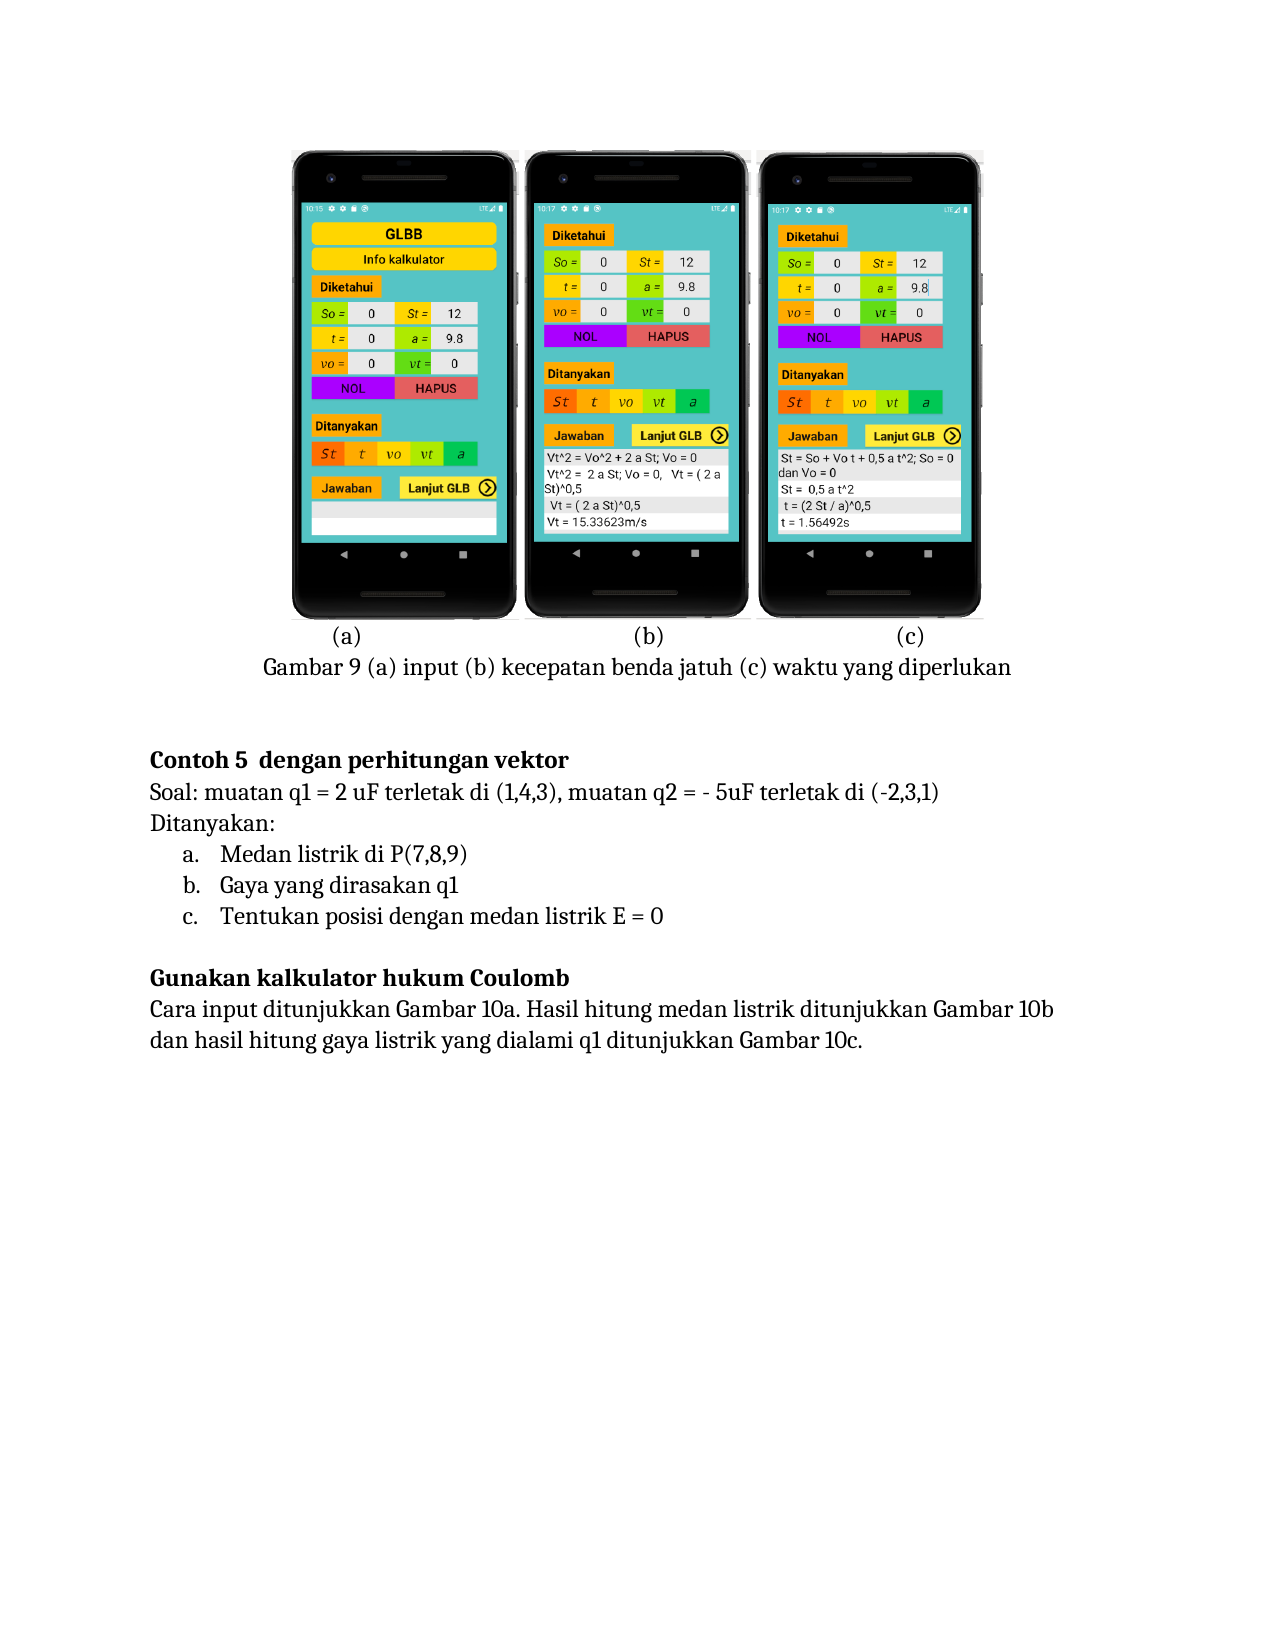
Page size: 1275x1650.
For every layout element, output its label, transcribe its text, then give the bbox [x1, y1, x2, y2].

picture [524, 150, 752, 620]
text Ditanyakan: [150, 808, 1125, 837]
picture [756, 150, 984, 620]
text Gambar 9 (a) input (b) kecepatan benda jatuh (c) waktu yang diperlukan [150, 653, 1125, 682]
list Tentukan posisi dengan medan listrik E = 0 [182, 902, 1125, 930]
text Cara input ditunjukkan Gambar 10a. Hasil hitung medan listrik ditunjukkan Gambar 10b [150, 995, 1125, 1023]
list Gaya yang dirasakan q1 [182, 871, 1125, 899]
list Medan listrik di P(7,8,9) [182, 839, 1125, 868]
text Soal: muatan q1 = 2 uF terletak di (1,4,3), muatan q2 = - 5uF terletak di (-2,3,1) [150, 777, 1125, 806]
text Contoh 5 dengan perhitungan vektor [150, 746, 1125, 775]
text Gunakan kalkulator hukum Coulomb [150, 964, 1125, 992]
picture [291, 150, 520, 620]
text dan hasil hitung gaya listrik yang dialami q1 ditunjukkan Gambar 10c. [150, 1026, 1125, 1054]
list (b) (c) [331, 622, 1125, 651]
